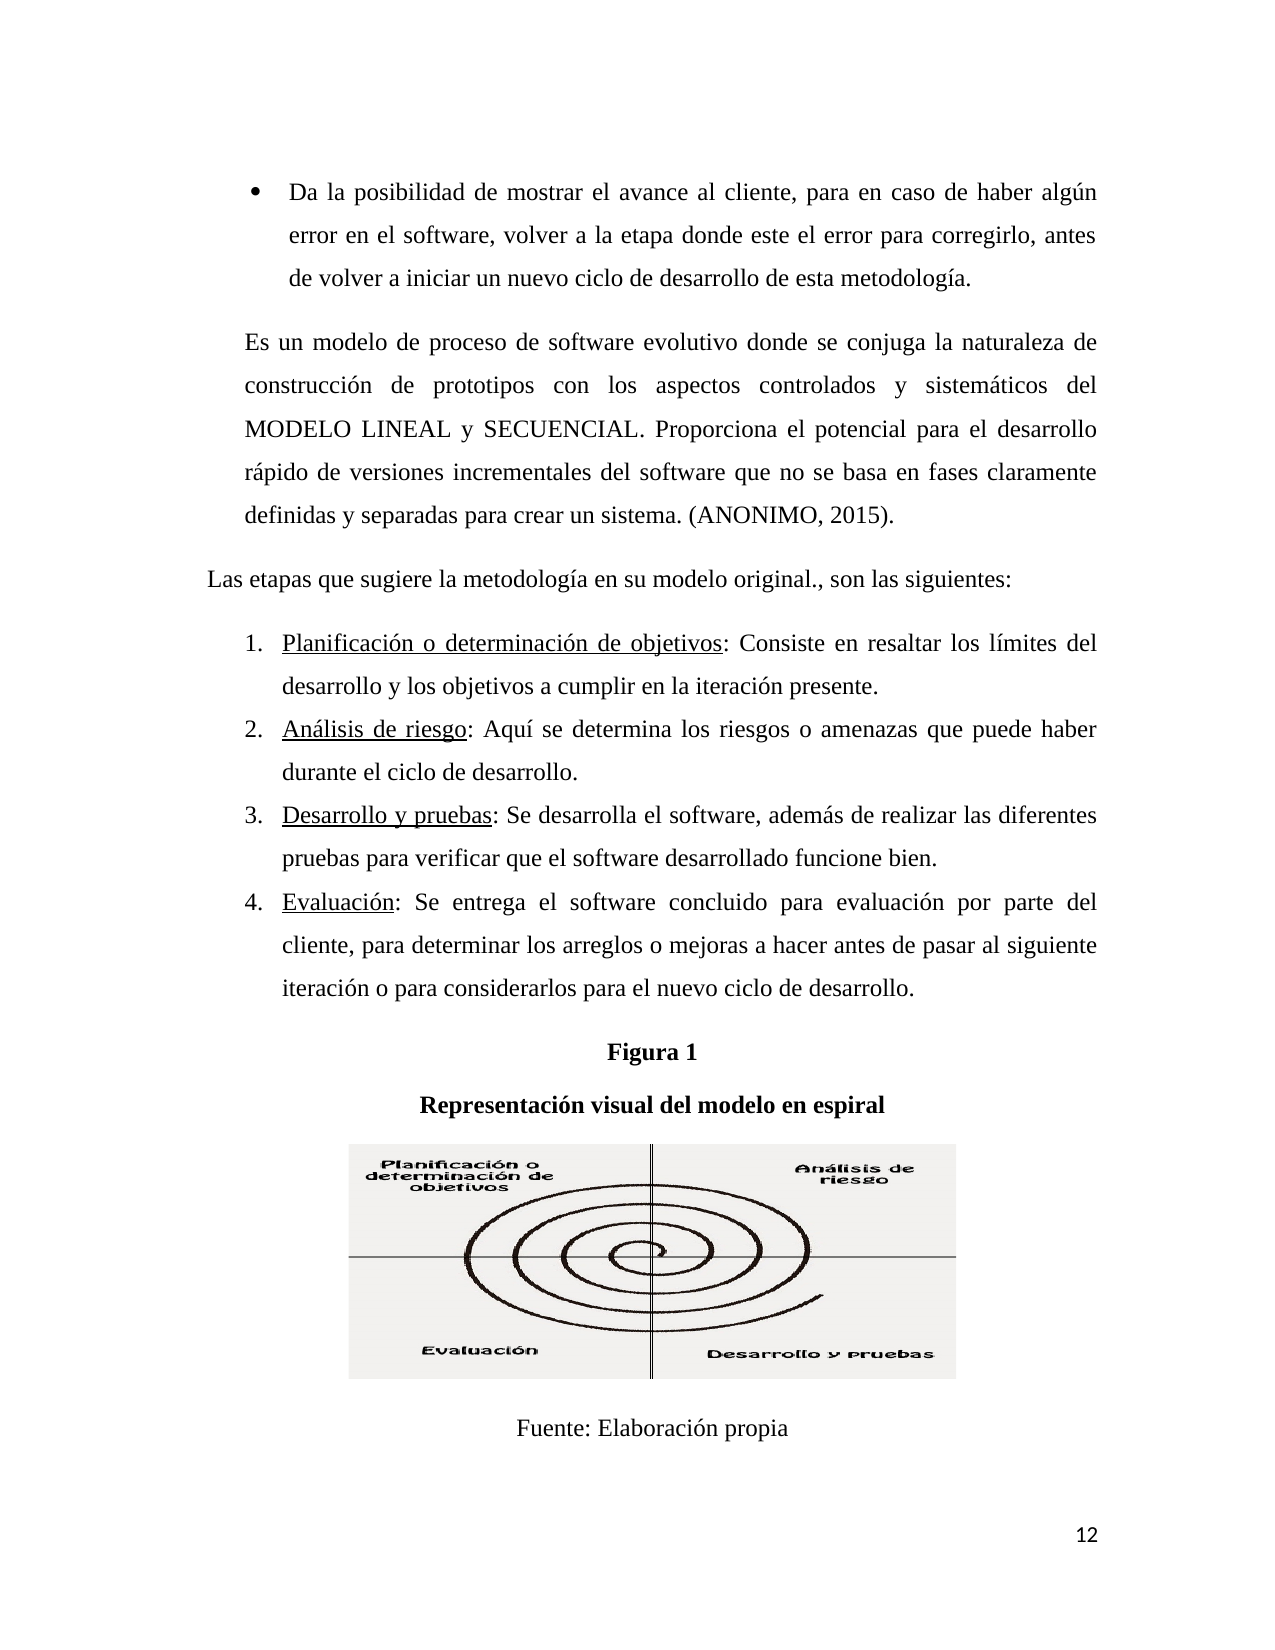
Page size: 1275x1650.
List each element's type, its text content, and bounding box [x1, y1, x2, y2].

text Es un modelo de proceso de software evolutivo donde se conjuga la naturaleza de construcción de prototipos con los aspectos controlados y sistemáticos del MODELO LINEAL y SECUENCIAL. Proporciona el potencial para el desarrollo rápido de versiones incrementales del software que no se basa en fases claramente definidas y separadas para crear un sistema. (ANONIMO, 2015). [244, 327, 1098, 529]
list Desarrollo y pruebas: Se desarrolla el software, además de realizar las diferentes pruebas para verificar que el software desarrollado funcione bien. [244, 800, 1098, 872]
text Figura 1 [207, 1037, 1098, 1066]
list Da la posibilidad de mostrar el avance al cliente, para en caso de haber algún error en el software, volver a la etapa donde este el error para corregirlo, antes de volver a iniciar un nuevo ciclo de desarrollo de esta metodología. [251, 177, 1098, 292]
text Fuente: Elaboración propia [207, 1413, 1098, 1442]
list Análisis de riesgo: Aquí se determina los riesgos o amenazas que puede haber durante el ciclo de desarrollo. [244, 714, 1098, 786]
list Evaluación: Se entrega el software concluido para evaluación por parte del cliente, para determinar los arreglos o mejoras a hacer antes de pasar al siguiente iteración o para considerarlos para el nuevo ciclo de desarrollo. [244, 887, 1098, 1002]
list Planificación o determinación de objetivos: Consiste en resaltar los límites del desarrollo y los objetivos a cumplir en la iteración presente. [244, 628, 1098, 700]
text Representación visual del modelo en espiral [207, 1091, 1098, 1119]
picture [348, 1144, 957, 1379]
text Las etapas que sugiere la metodología en su modelo original., son las siguientes: [207, 564, 1098, 593]
